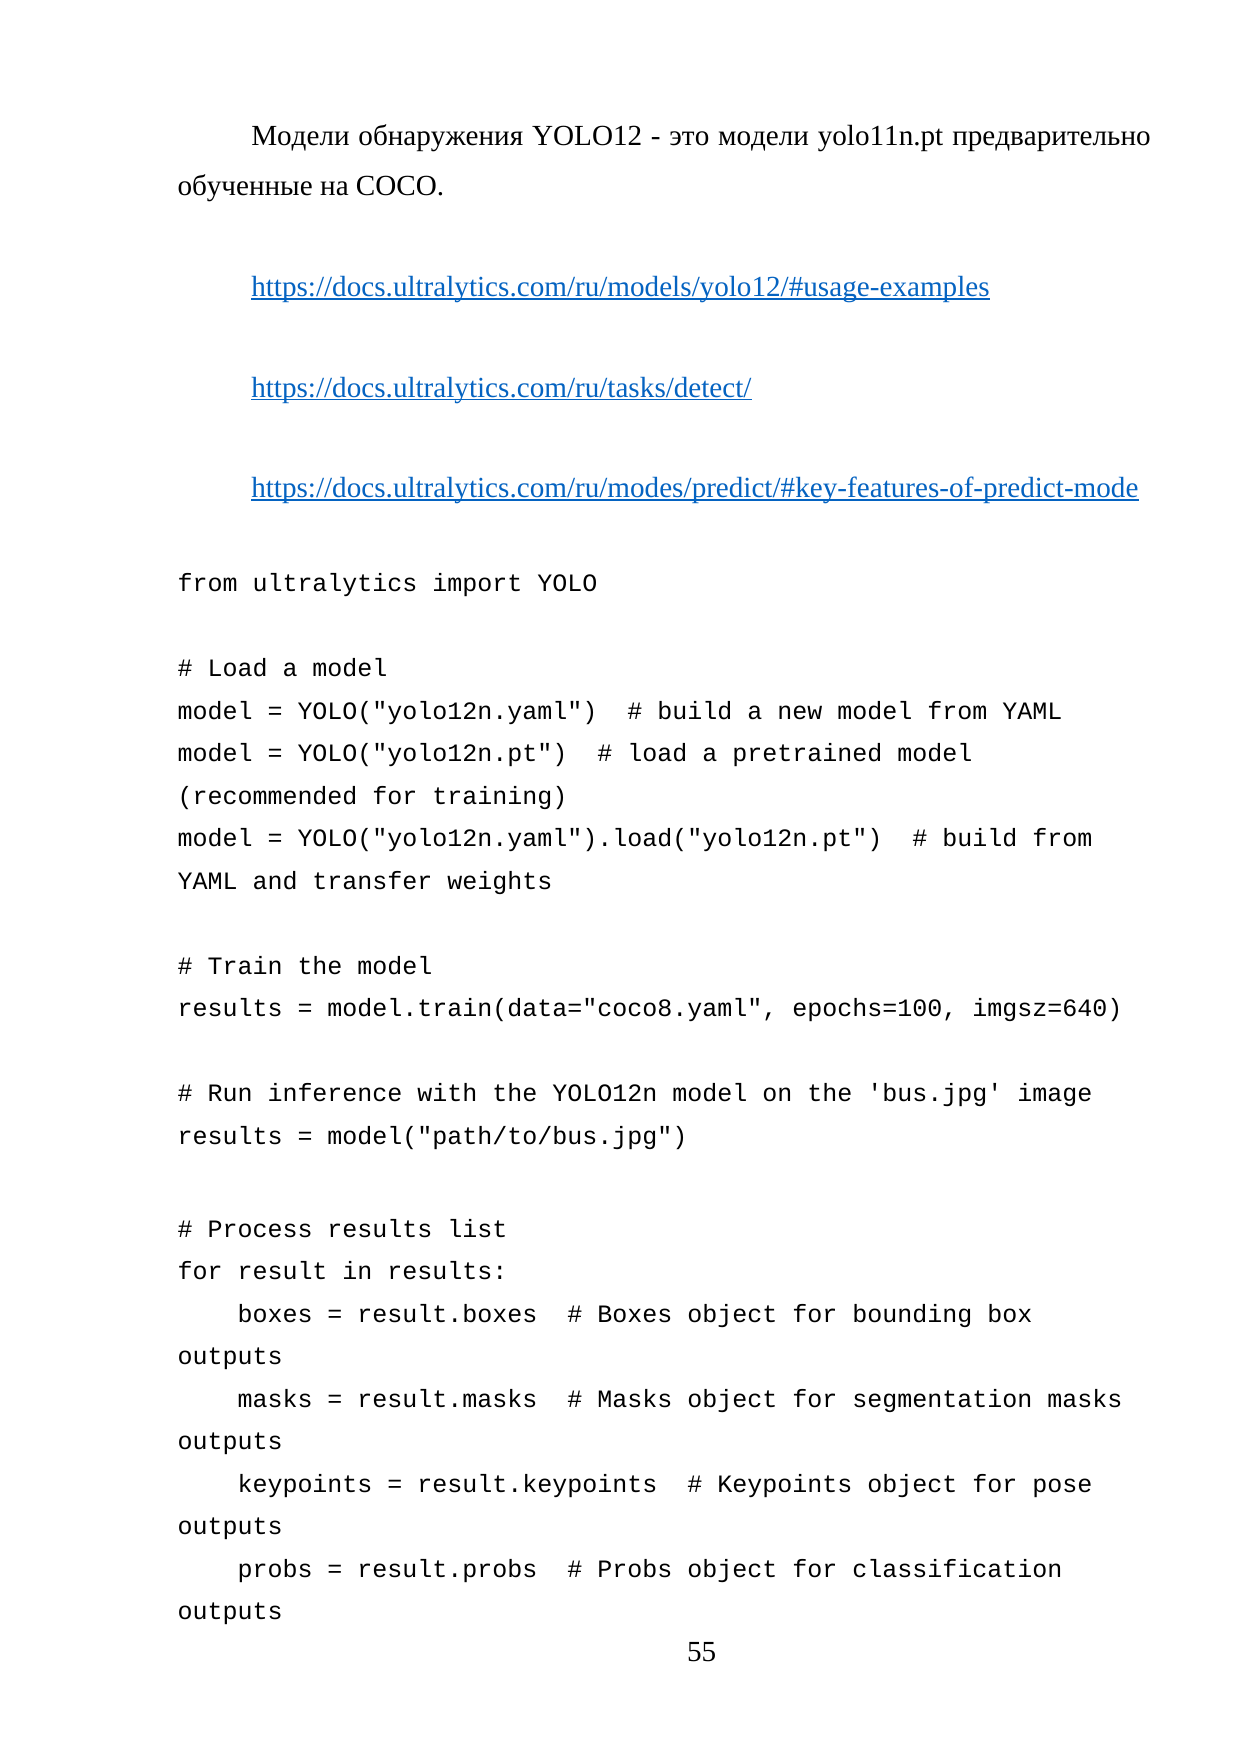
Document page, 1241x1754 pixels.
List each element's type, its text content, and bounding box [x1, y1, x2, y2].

text # Process results list [177, 1216, 1152, 1244]
text # Load a model [177, 656, 1152, 684]
text https://docs.ultralytics.com/ru/models/yolo12/#usage-examples [177, 269, 1152, 303]
text https://docs.ultralytics.com/ru/modes/predict/#key-features-of-predict-mode [177, 470, 1152, 504]
text model = YOLO("yolo12n.pt") # load a pretrained model (recommended for training) [177, 741, 1152, 812]
text https://docs.ultralytics.com/ru/tasks/detect/ [177, 370, 1152, 403]
text boxes = result.boxes # Boxes object for bounding box outputs [177, 1301, 1152, 1372]
text model = YOLO("yolo12n.yaml") # build a new model from YAML [177, 698, 1152, 727]
text # Train the model [177, 953, 1152, 982]
text model = YOLO("yolo12n.yaml").load("yolo12n.pt") # build from YAML and transfer weights [177, 826, 1152, 897]
text Модели обнаружения YOLO12 - это модели yolo11n.pt предварительно обученные на COCO. [177, 118, 1152, 202]
text results = model.train(data="coco8.yaml", epochs=100, imgsz=640) [177, 996, 1152, 1024]
text results = model("path/to/bus.jpg") [177, 1123, 1152, 1152]
text probs = result.probs # Probs object for classification outputs [177, 1556, 1152, 1627]
text for result in results: [177, 1259, 1152, 1287]
text # Run inference with the YOLO12n model on the 'bus.jpg' image [177, 1081, 1152, 1109]
text keypoints = result.keypoints # Keypoints object for pose outputs [177, 1471, 1152, 1542]
text from ultralytics import YOLO [177, 571, 1152, 599]
text masks = result.masks # Masks object for segmentation masks outputs [177, 1386, 1152, 1457]
